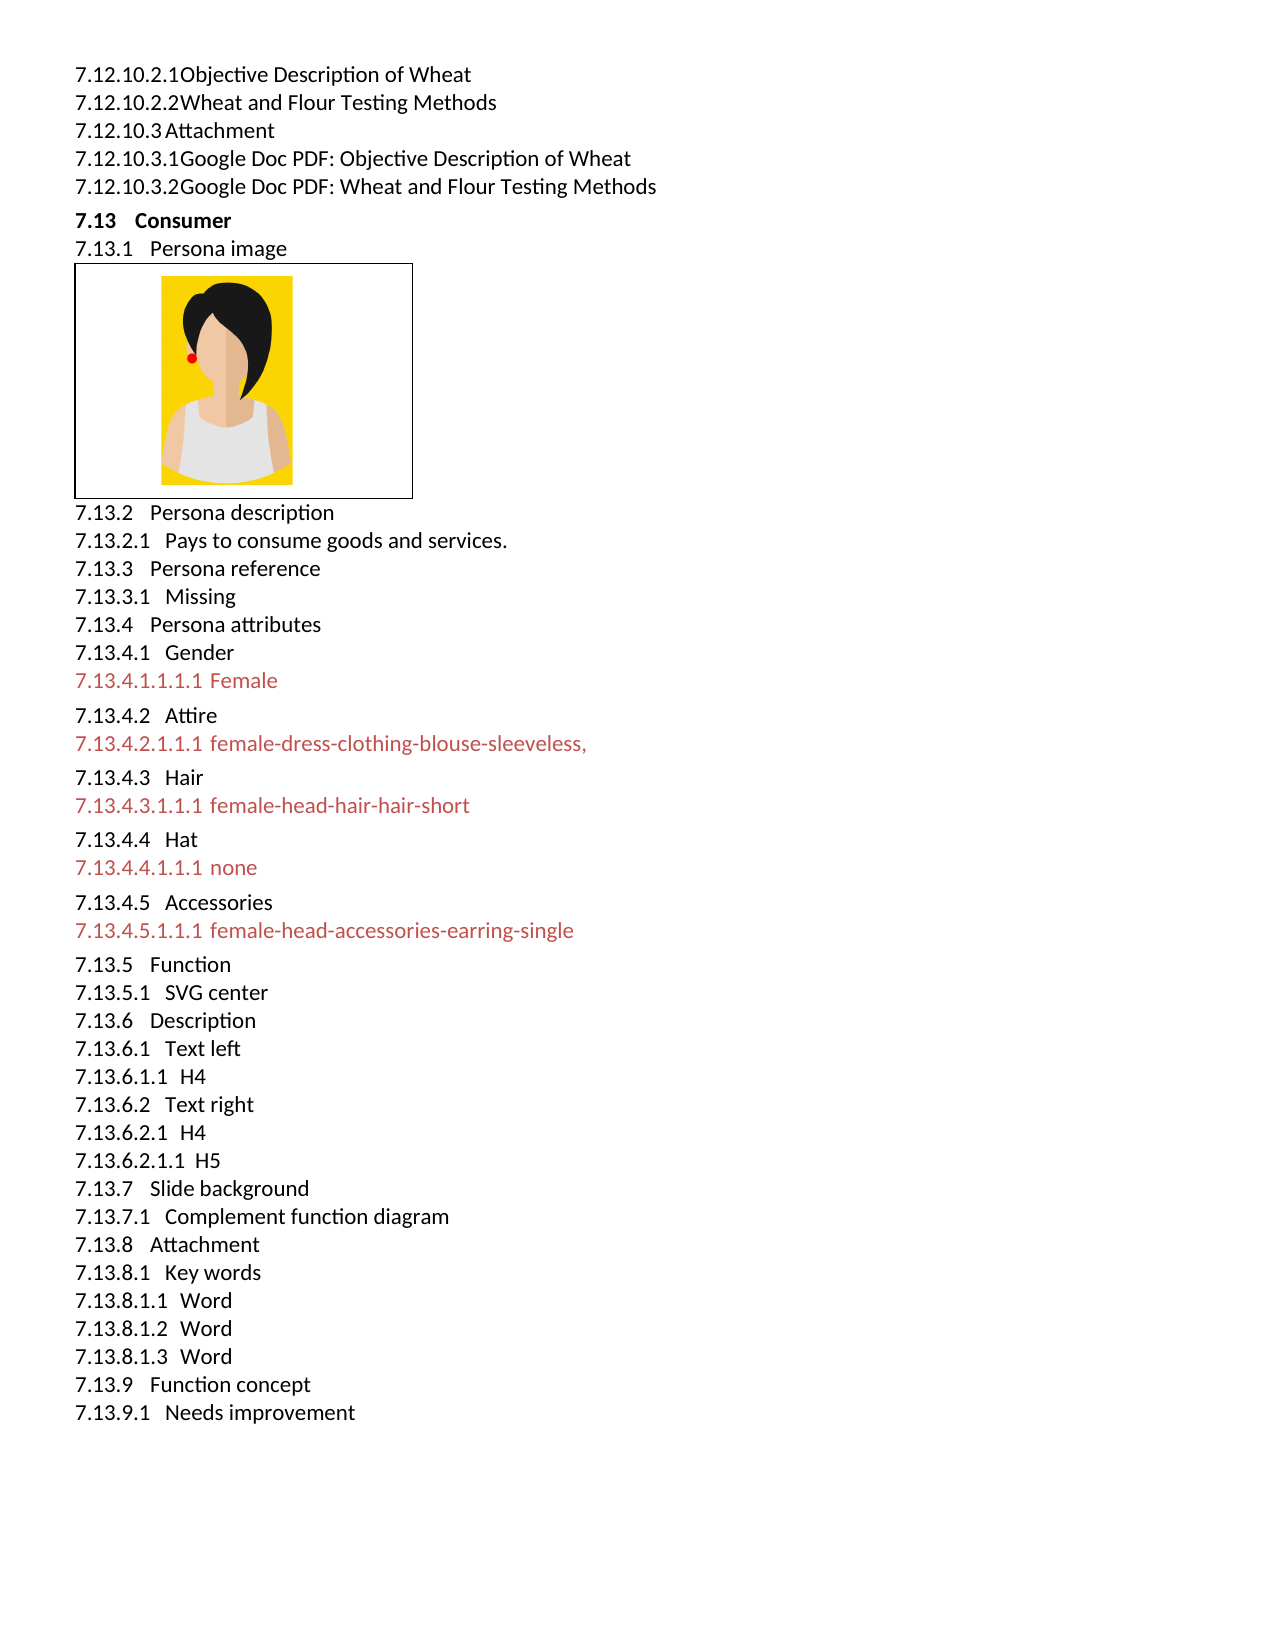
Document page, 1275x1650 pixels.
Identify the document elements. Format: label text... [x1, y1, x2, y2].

subtitle female-head-accessories-earring-single [75, 916, 1200, 944]
subtitle Word [75, 1286, 1200, 1314]
subtitle Google Doc PDF: Objective Description of Wheat [75, 144, 1200, 172]
subtitle Gender [75, 638, 1200, 667]
subtitle Persona image [75, 234, 1200, 262]
subtitle Missing [75, 582, 1200, 611]
table_header [76, 264, 412, 497]
subtitle Slide background [75, 1174, 1200, 1202]
subtitle Google Doc PDF: Wheat and Flour Testing Methods [75, 172, 1200, 200]
subtitle Persona description [75, 498, 1200, 526]
subtitle Function [75, 950, 1200, 978]
subtitle H4 [75, 1118, 1200, 1146]
subtitle Pays to consume goods and services. [75, 526, 1200, 554]
subtitle Text left [75, 1034, 1200, 1062]
subtitle Persona attributes [75, 611, 1200, 638]
subtitle Female [75, 667, 1200, 694]
subtitle Word [75, 1342, 1200, 1370]
subtitle Attachment [75, 116, 1200, 144]
subtitle Objective Description of Wheat [75, 60, 1200, 88]
picture [161, 276, 293, 485]
subtitle Hair [75, 763, 1200, 791]
subtitle Accessories [75, 888, 1200, 916]
subtitle Needs improvement [75, 1398, 1200, 1426]
subtitle Word [75, 1314, 1200, 1342]
subtitle Consumer [75, 206, 1200, 234]
subtitle Function concept [75, 1370, 1200, 1398]
subtitle Complement function diagram [75, 1202, 1200, 1230]
subtitle H5 [75, 1146, 1200, 1174]
subtitle Description [75, 1006, 1200, 1034]
subtitle SVG center [75, 978, 1200, 1006]
subtitle Persona reference [75, 554, 1200, 582]
subtitle Hat [75, 825, 1200, 853]
subtitle female-dress-clothing-blouse-sleeveless, [75, 729, 1200, 757]
subtitle Wheat and Flour Testing Methods [75, 88, 1200, 116]
subtitle Key words [75, 1258, 1200, 1286]
subtitle Text right [75, 1090, 1200, 1118]
subtitle H4 [75, 1062, 1200, 1090]
subtitle none [75, 853, 1200, 881]
subtitle Attire [75, 701, 1200, 729]
subtitle female-head-hair-hair-short [75, 791, 1200, 819]
subtitle Attachment [75, 1230, 1200, 1258]
